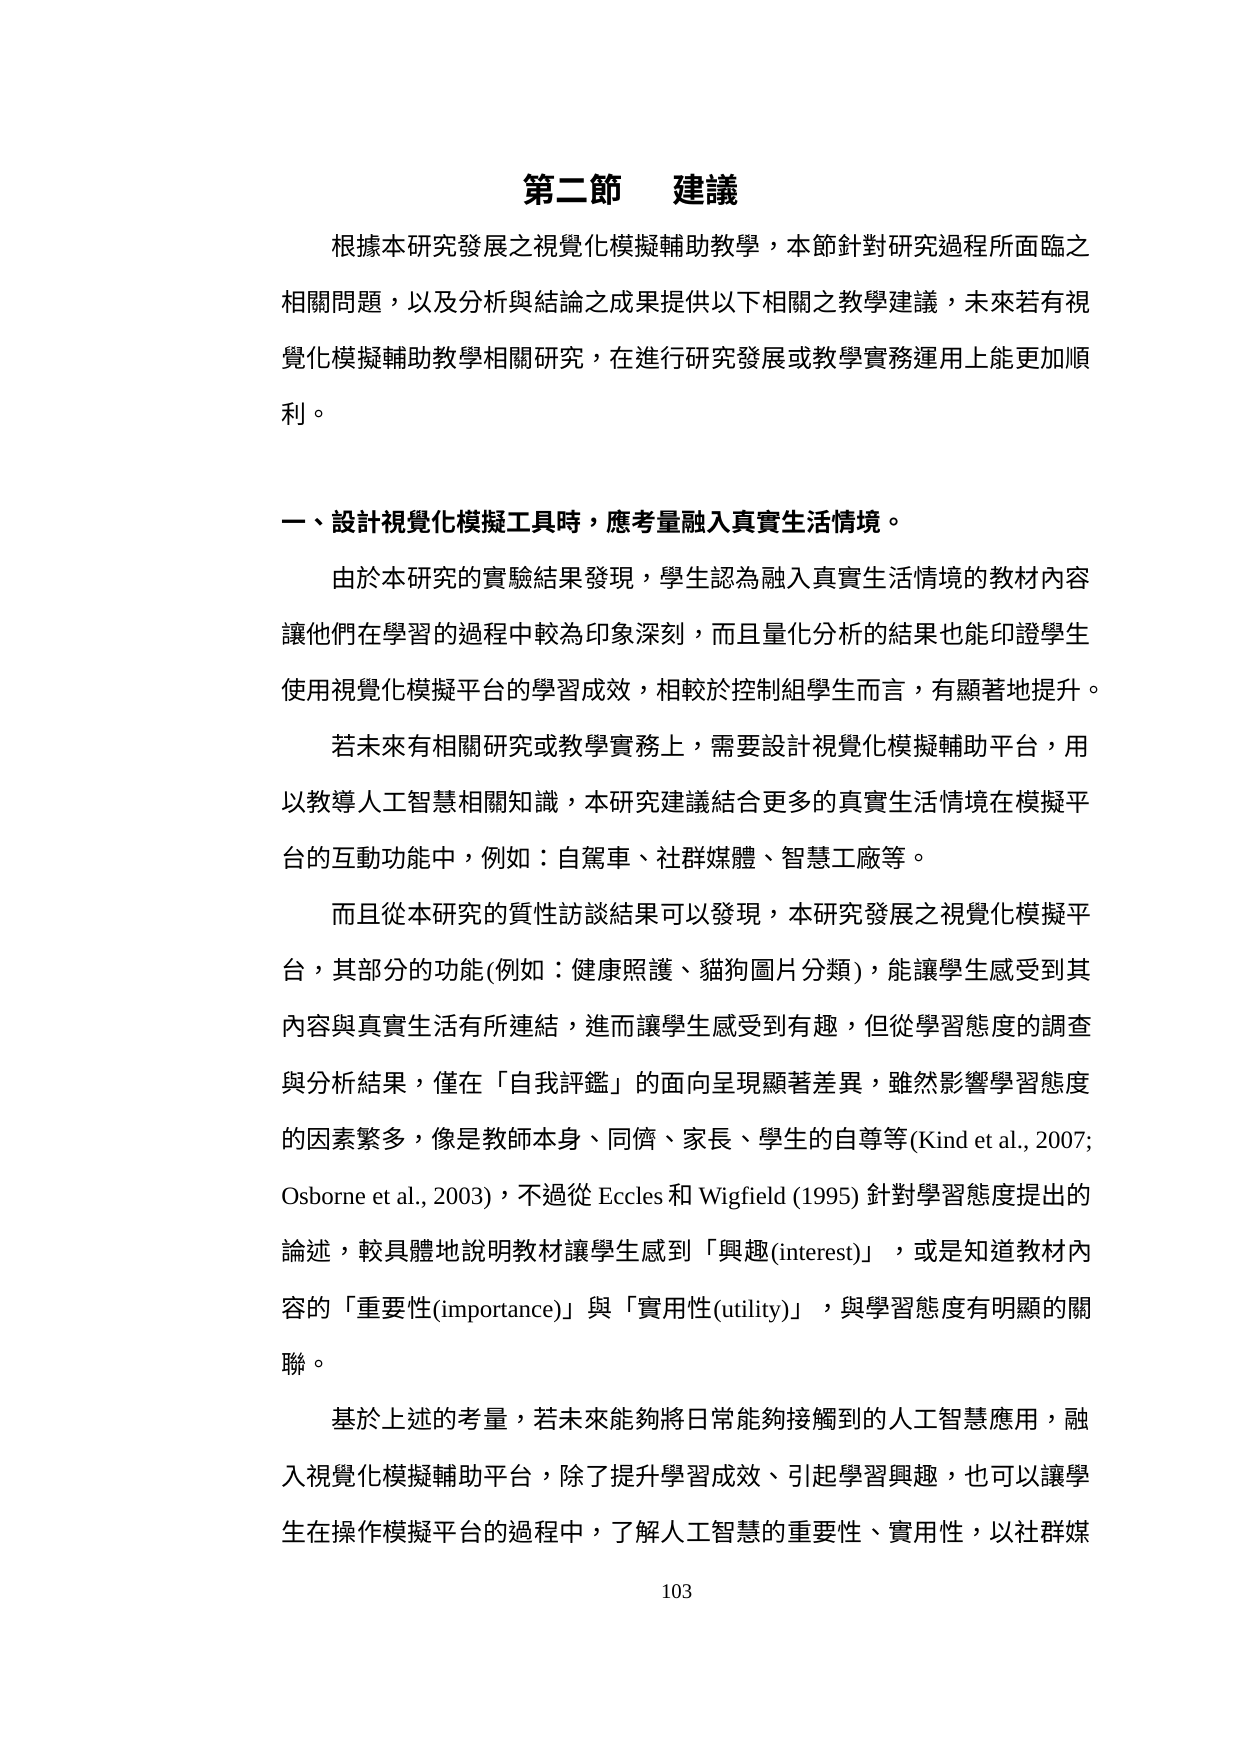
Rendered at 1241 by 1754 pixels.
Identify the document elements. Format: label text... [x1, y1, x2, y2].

text 若未來有相關研究或教學實務上，需要設計視覺化模擬輔助平台，用以教導人工智慧相關知識，本研究建議結合更多的真實生活情境在模擬平台的互動功能中，例如：自駕車、社群媒體、智慧工廠等。 [281, 726, 1092, 876]
text 一、設計視覺化模擬工具時，應考量融入真實生活情境。 [281, 502, 1092, 539]
text 根據本研究發展之視覺化模擬輔助教學，本節針對研究過程所面臨之相關問題，以及分析與結論之成果提供以下相關之教學建議，未來若有視覺化模擬輔助教學相關研究，在進行研究發展或教學實務運用上能更加順利。 [281, 226, 1092, 432]
text 建議 [218, 151, 1092, 226]
text 由於本研究的實驗結果發現，學生認為融入真實生活情境的教材內容，讓他們在學習的過程中較為印象深刻，而且量化分析的結果也能印證學生使用視覺化模擬平台的學習成效，相較於控制組學生而言，有顯著地提升。 [281, 557, 1092, 707]
text 而且從本研究的質性訪談結果可以發現，本研究發展之視覺化模擬平台，其部分的功能(例如：健康照護、貓狗圖片分類)，能讓學生感受到其內容與真實生活有所連結，進而讓學生感受到有趣，但從學習態度的調查與分析結果，僅在「自我評鑑」的面向呈現顯著差異，雖然影響學習態度的因素繁多，像是教師本身、同儕、家長、學生的自尊等(Kind et al., 2007; Osborne et al., 2003)，不過從Eccles和Wigfield (1995) 針對學習態度提出的論述，較具體地說明教材讓學生感到「興趣(interest)」，或是知道教材內容的「重要性(importance)」與「實用性(utility)」，與學習態度有明顯的關聯。 [281, 894, 1092, 1381]
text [281, 1399, 1092, 1549]
